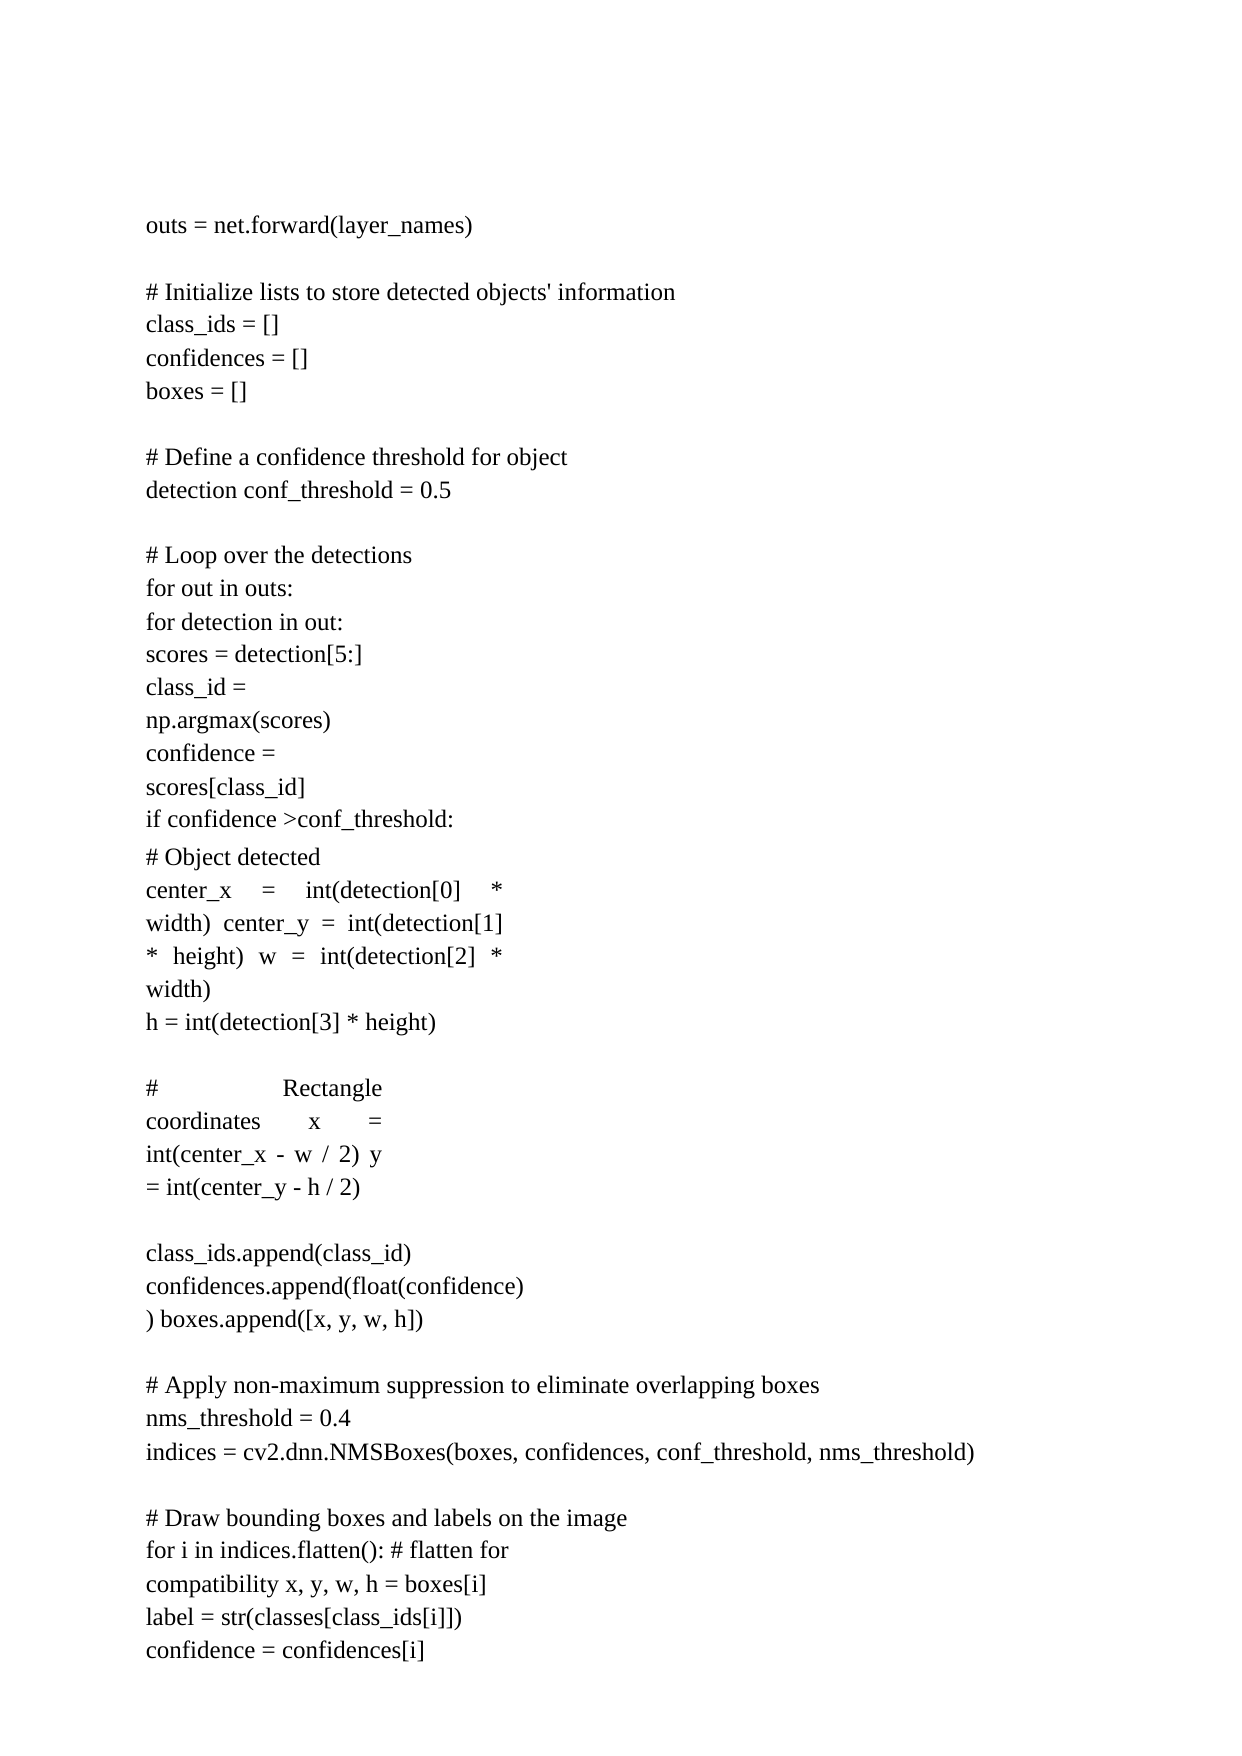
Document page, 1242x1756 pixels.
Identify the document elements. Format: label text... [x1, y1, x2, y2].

text class_ids.append(class_id) confidences.append(float(confidence)) boxes.append([x, y, w, h]) [146, 1238, 527, 1333]
text center_x = int(detection[0] * width) center_y = int(detection[1] * height) w = int(detection[2] * width) [146, 875, 503, 1003]
text h = int(detection[3] * height) [146, 1007, 1212, 1036]
text # Loop over the detections for out in outs: [146, 540, 412, 602]
text if confidence >conf_threshold: [146, 804, 1212, 833]
text indices = cv2.dnn.NMSBoxes(boxes, confidences, conf_threshold, nms_threshold) [146, 1437, 1212, 1465]
text # Initialize lists to store detected objects' information class_ids = [] [146, 277, 678, 338]
text # Rectangle coordinates x = int(center_x - w / 2) y = int(center_y - h / 2) [146, 1073, 382, 1201]
text # Object detected [146, 842, 1212, 871]
text label = str(classes[class_ids[i]]) confidence = confidences[i] [146, 1602, 479, 1663]
text outs = net.forward(layer_names) [146, 211, 1212, 239]
text for detection in out: [146, 607, 1212, 635]
text # Apply non-maximum suppression to eliminate overlapping boxes nms_threshold = 0.4 [146, 1370, 941, 1432]
text # Draw bounding boxes and labels on the image for i in indices.flatten(): # flatten for compatibility x, y, w, h = boxes[i] [146, 1503, 640, 1597]
text confidences = [] boxes = [] [146, 343, 346, 404]
text # Define a confidence threshold for object detection conf_threshold = 0.5 [146, 442, 657, 503]
text scores = detection[5:] class_id = np.argmax(scores) confidence = scores[class_id] [146, 639, 437, 800]
